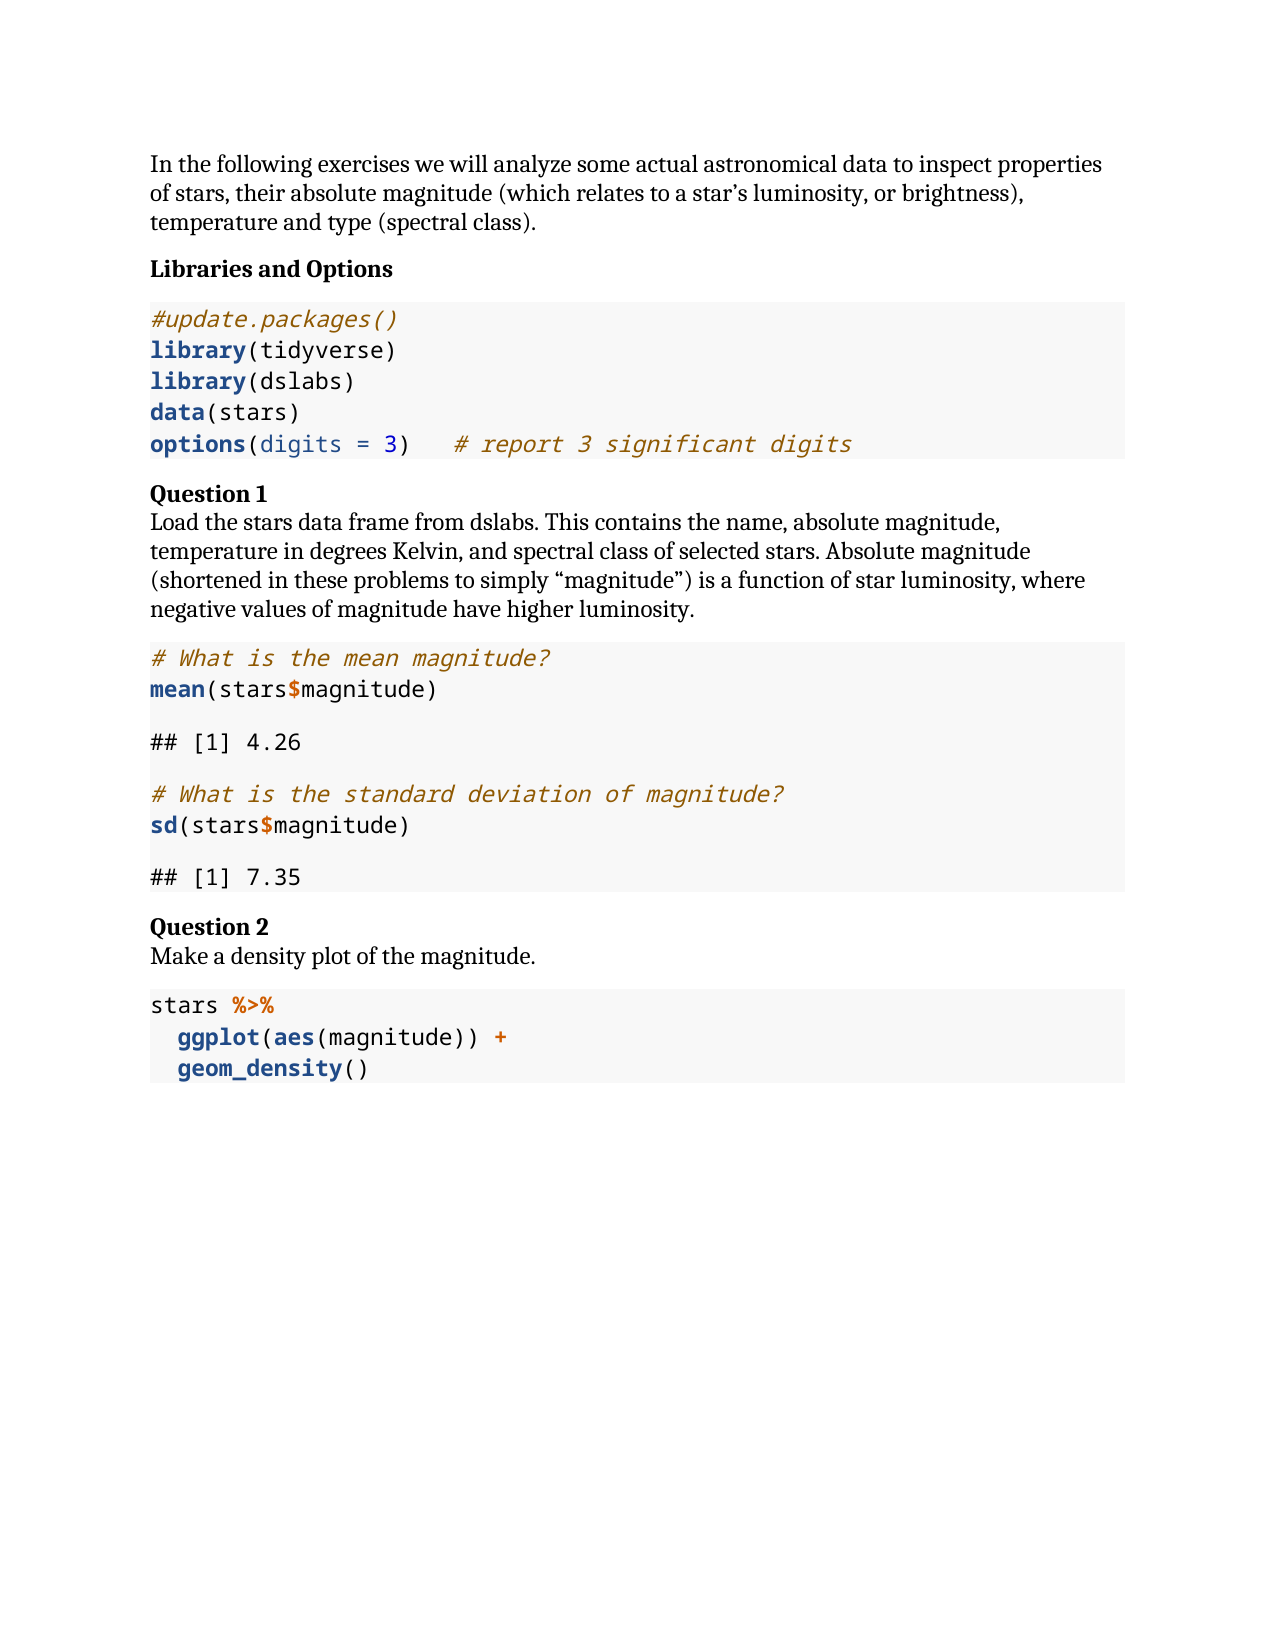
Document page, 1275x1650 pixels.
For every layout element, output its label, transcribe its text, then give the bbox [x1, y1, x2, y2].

text ## [1] 7.35 [150, 861, 1125, 892]
text stars %>% ggplot(aes(magnitude)) + geom_density() [274, 989, 1125, 1083]
text # What is the mean magnitude? mean(stars$magnitude) [439, 642, 1125, 704]
text Question 2 Make a density plot of the magnitude. [150, 913, 1125, 970]
text In the following exercises we will analyze some actual astronomical data to inspect properties of stars, their absolute magnitude (which relates to a star’s luminosity, or brightness), temperature and type (spectral class). [150, 150, 1125, 236]
text #update.packages() library(tidyverse) library(dslabs) data(stars) options(digits = 3) # report 3 significant digits [150, 302, 1125, 459]
text ## [1] 4.26 [150, 725, 1125, 757]
text Question 1 Load the stars data frame from dslabs. This contains the name, absolute magnitude, temperature in degrees Kelvin, and spectral class of selected stars. Absolute magnitude (shortened in these problems to simply “magnitude”) is a function of star luminosity, where negative values of magnitude have higher luminosity. [150, 479, 1125, 623]
text Libraries and Options [150, 255, 1125, 284]
text # What is the standard deviation of magnitude? sd(stars$magnitude) [150, 777, 1125, 840]
